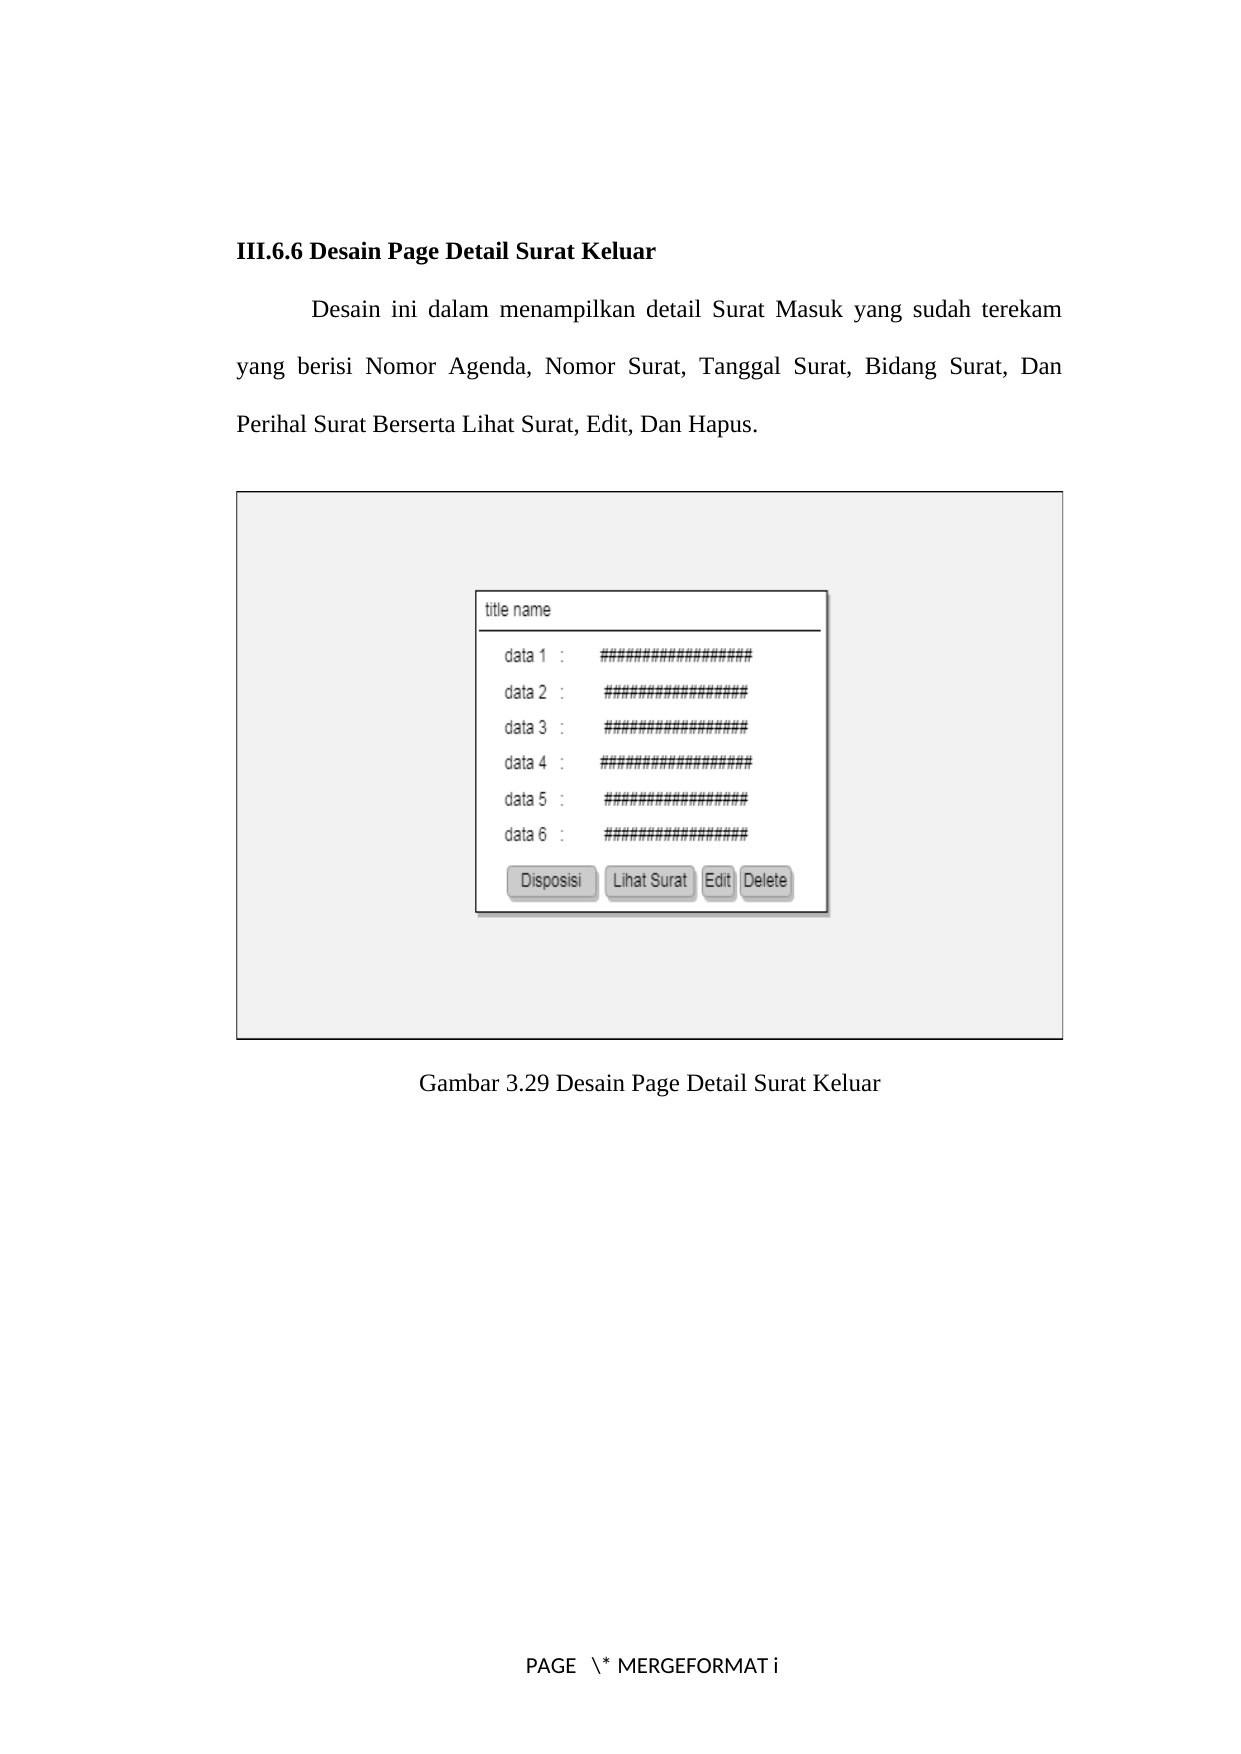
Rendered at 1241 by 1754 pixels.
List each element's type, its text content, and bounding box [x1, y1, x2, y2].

text Desain ini dalam menampilkan detail Surat Masuk yang sudah terekam yang berisi Nomor Agenda, Nomor Surat, Tanggal Surat, Bidang Surat, Dan Perihal Surat Berserta Lihat Surat, Edit, Dan Hapus. [236, 294, 1063, 437]
subtitle Desain Page Detail Surat Keluar [236, 236, 1063, 265]
picture [236, 491, 1064, 1040]
text Gambar 3.29 Desain Page Detail Surat Keluar [236, 1068, 1063, 1097]
